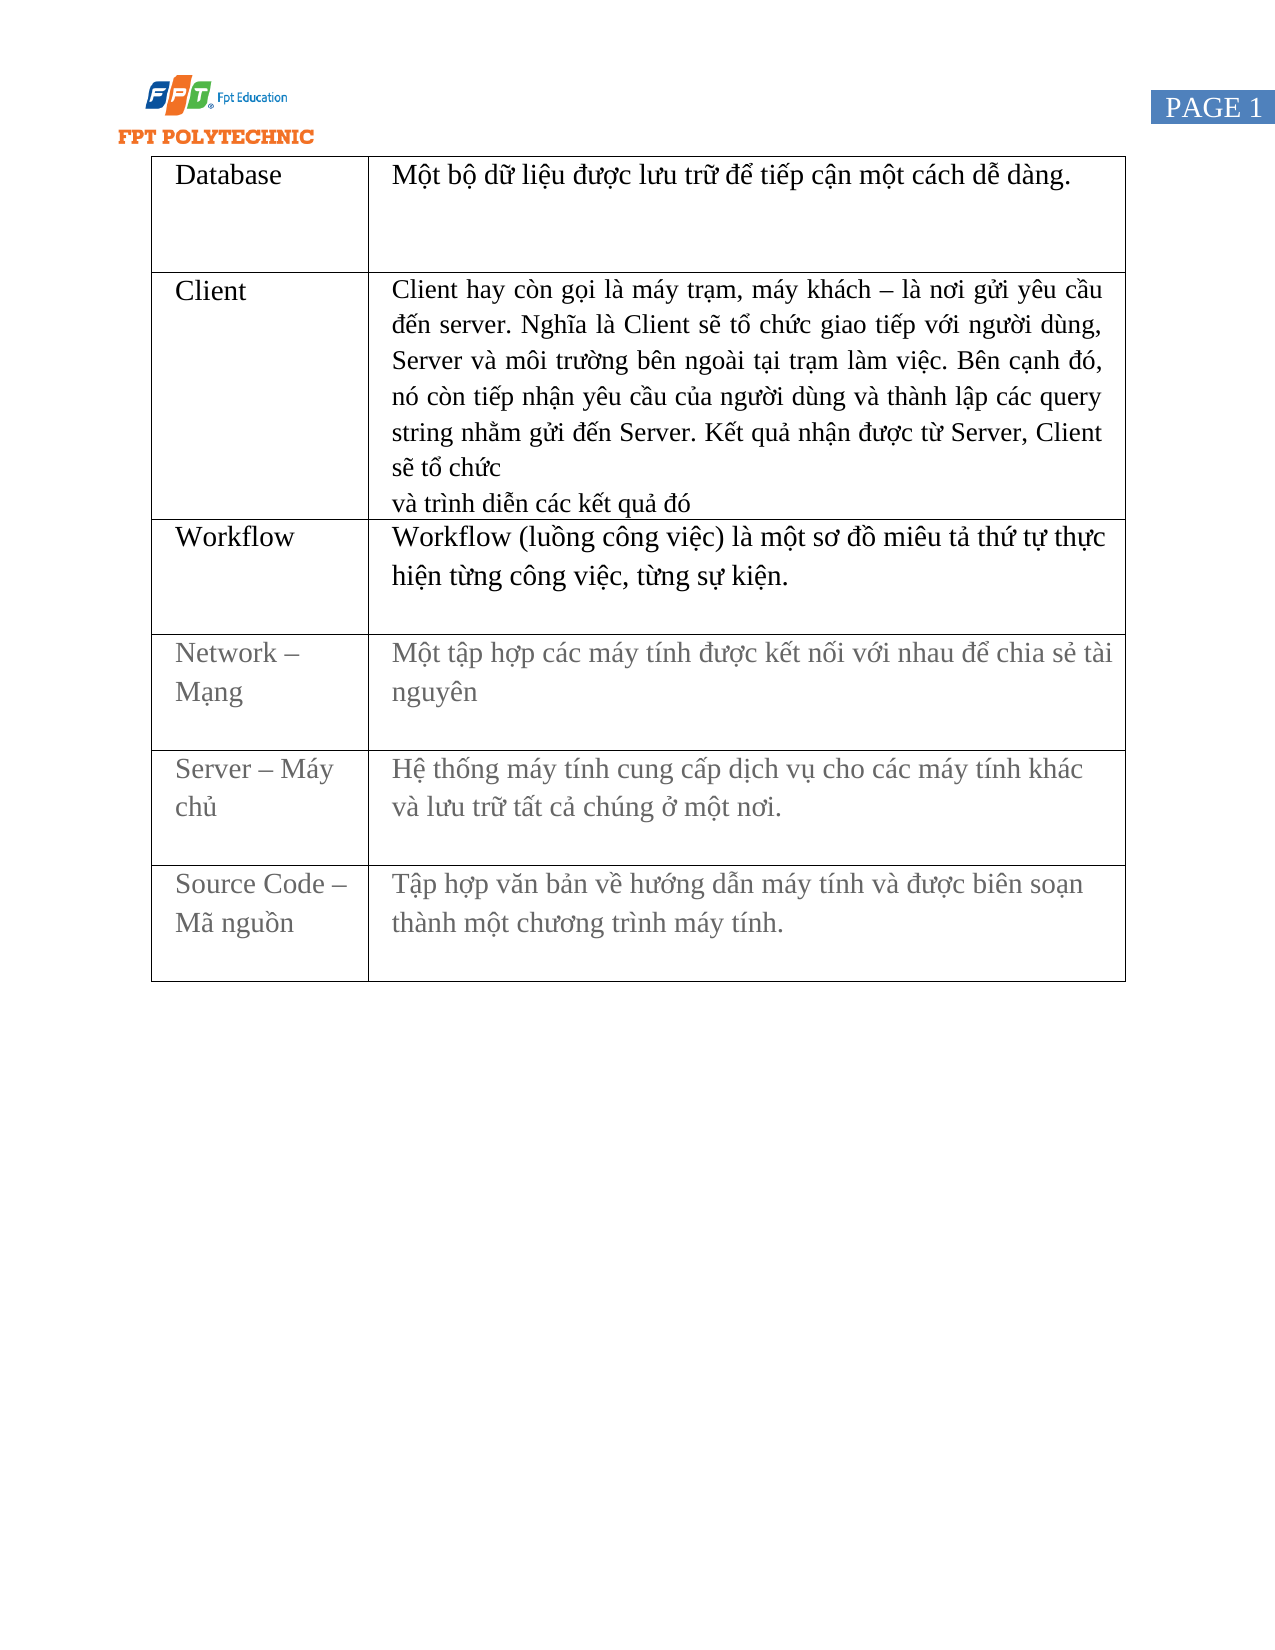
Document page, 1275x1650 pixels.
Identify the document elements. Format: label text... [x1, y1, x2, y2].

table_cell Client hay còn gọi là máy trạm, máy khách – là nơi gửi yêu cầu đến server. Nghĩa là Client sẽ tổ chức giao tiếp với người dùng, Server và môi trường bên ngoài tại trạm làm việc. Bên cạnh đó, nó còn tiếp nhận yêu cầu của người dùng và thành lập các query string nhằm gửi đến Server. Kết quả nhận được từ Server, Client sẽ tổ chức và trình diễn các kết quả đó [369, 273, 1125, 518]
table_cell Client [152, 273, 368, 518]
table_cell Database [152, 157, 368, 272]
table_cell Workflow [152, 520, 368, 634]
table_cell Hệ thống máy tính cung cấp dịch vụ cho các máy tính khác và lưu trữ tất cả chúng ở một nơi. [369, 751, 1125, 865]
table_cell Network – Mạng [152, 635, 368, 750]
table_cell Tập hợp văn bản về hướng dẫn máy tính và được biên soạn thành một chương trình máy tính. [369, 866, 1125, 981]
table_cell Server – Máy chủ [152, 751, 368, 865]
table_cell Một tập hợp các máy tính được kết nối với nhau để chia sẻ tài nguyên [369, 635, 1125, 750]
table_cell Workflow (luồng công việc) là một sơ đồ miêu tả thứ tự thực hiện từng công việc, từng sự kiện. [369, 520, 1125, 634]
table_cell Một bộ dữ liệu được lưu trữ để tiếp cận một cách dễ dàng. [369, 157, 1125, 272]
picture [118, 75, 314, 144]
table_cell Source Code – Mã nguồn [152, 866, 368, 981]
